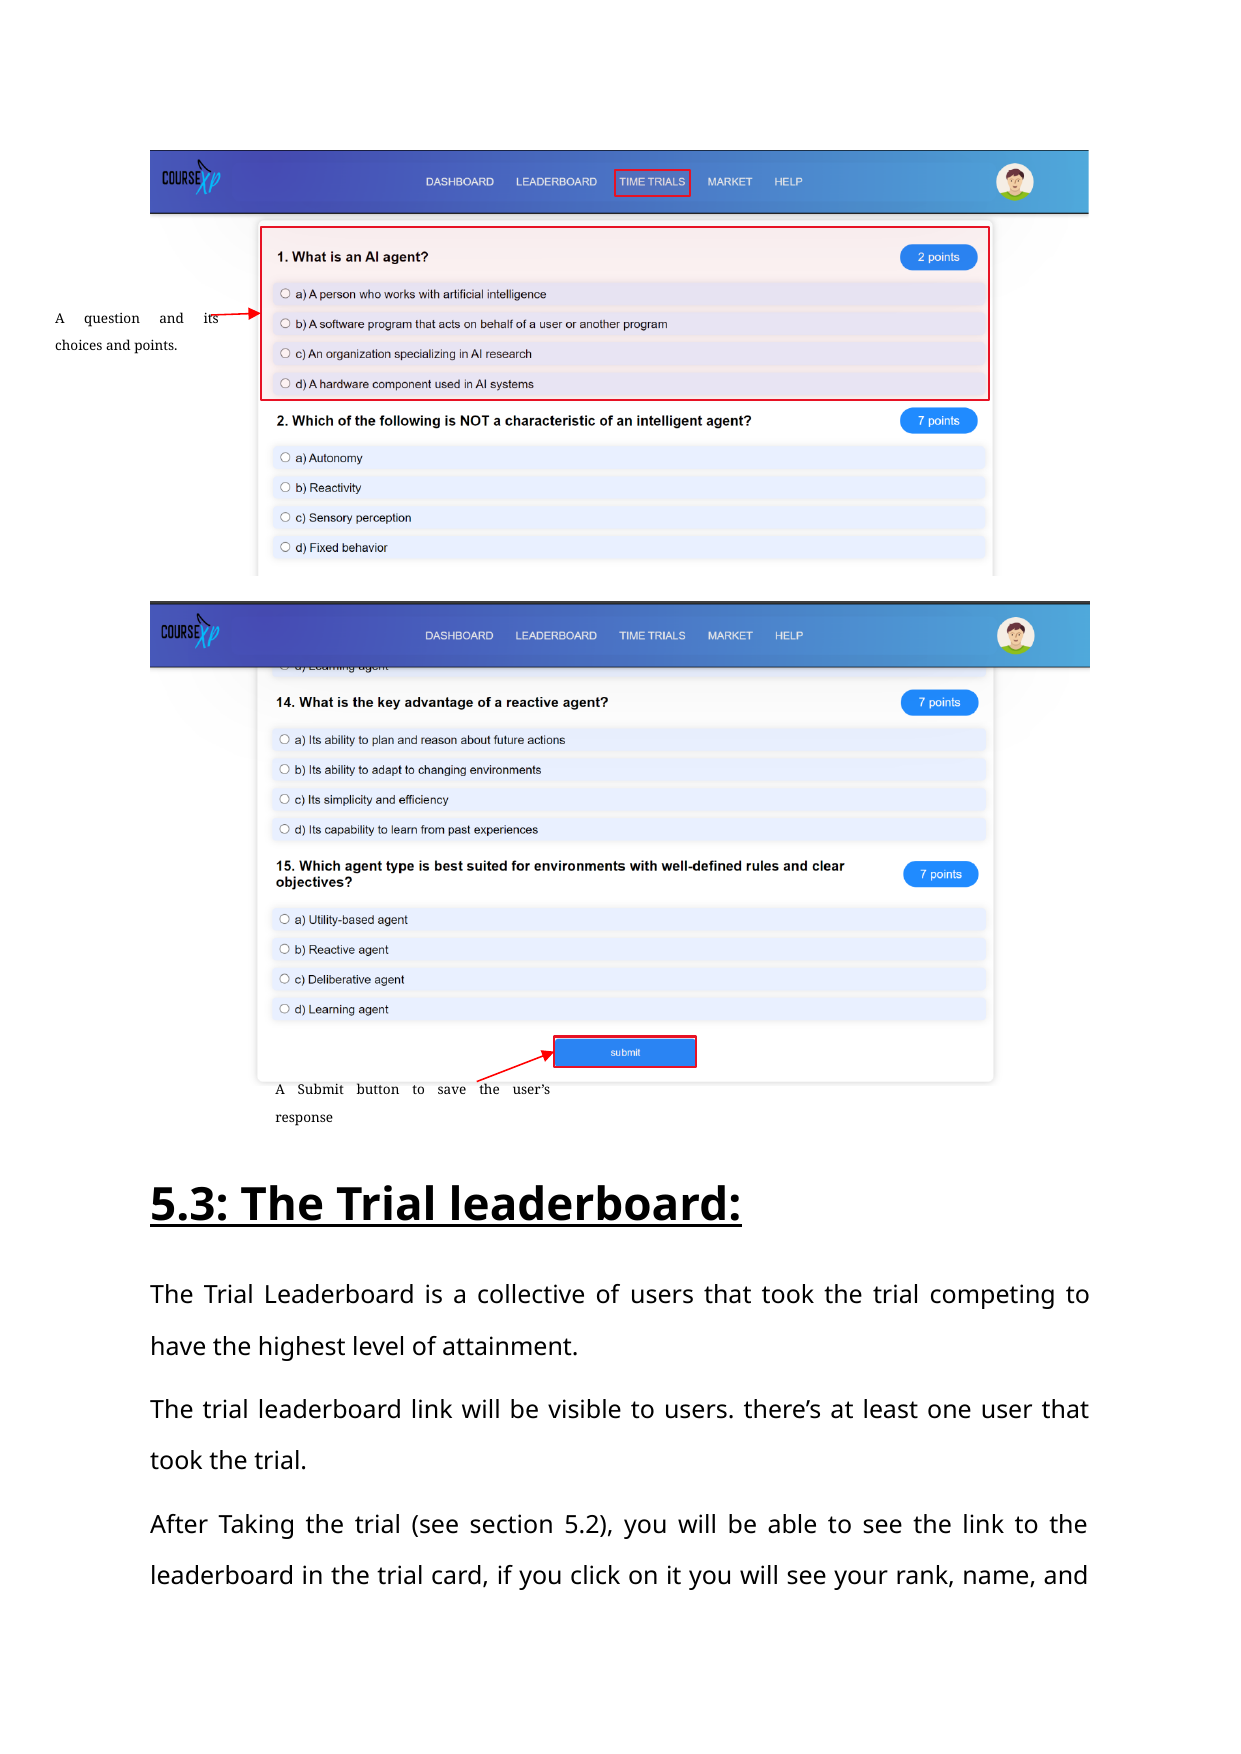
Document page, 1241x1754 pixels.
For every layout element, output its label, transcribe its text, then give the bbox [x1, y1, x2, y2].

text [150, 1506, 1090, 1591]
picture [150, 150, 1089, 576]
text The Trial Leaderboard is a collective of users that took the trial competing to have the highest level of attainment. [150, 1277, 1090, 1362]
picture [150, 601, 1090, 1086]
text The trial leaderboard link will be visible to users. there’s at least one user that took the trial. [150, 1392, 1090, 1477]
text 5.3: The Trial leaderboard: [150, 1171, 1090, 1233]
